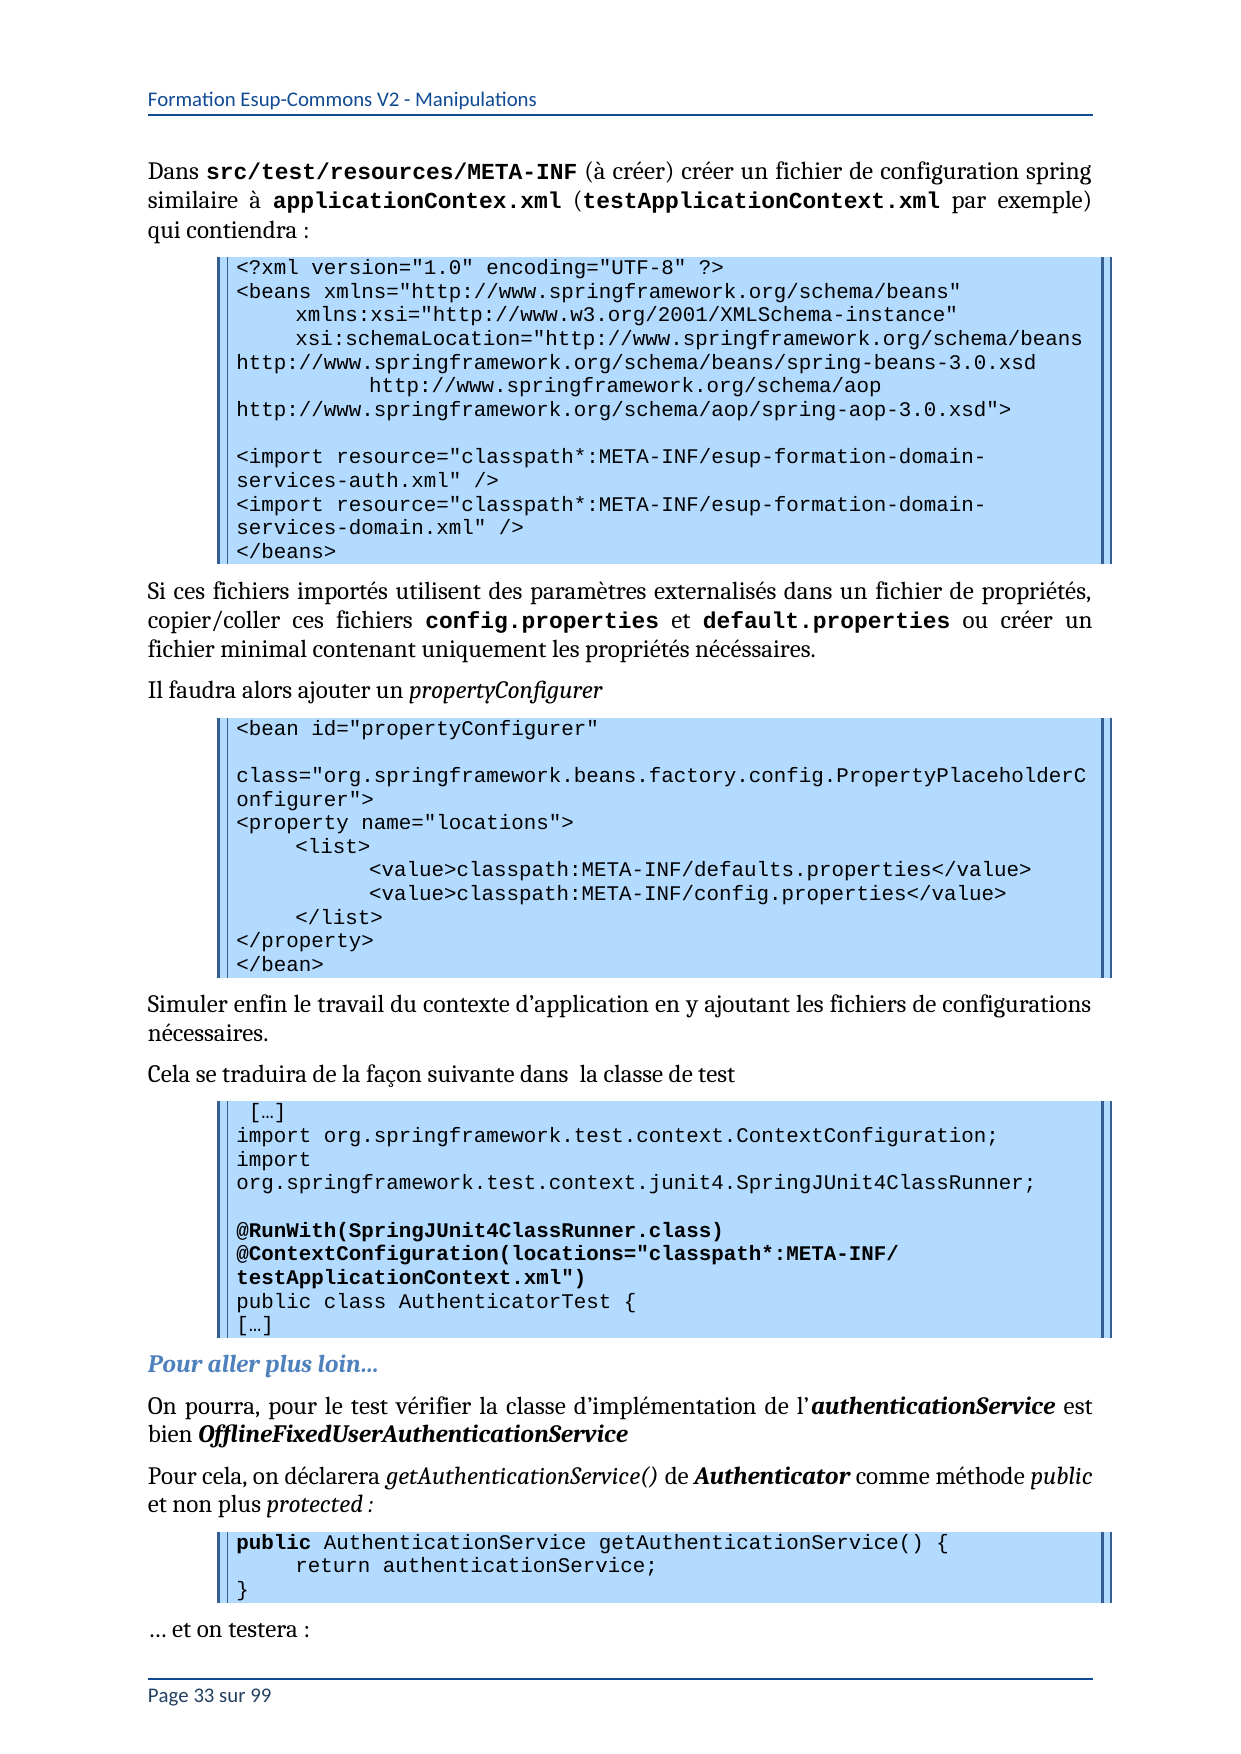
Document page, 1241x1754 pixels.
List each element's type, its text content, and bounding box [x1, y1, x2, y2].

text @RunWith(SpringJUnit4ClassRunner.class) [228, 1220, 1101, 1243]
text Simuler enfin le travail du contexte d’application en y ajoutant les fichiers de configurations nécessaires. [148, 990, 1093, 1048]
text </beans> [228, 541, 1101, 564]
text </list> [228, 907, 1101, 930]
text […] [228, 1101, 1101, 1125]
text Pour aller plus loin… [148, 1350, 1093, 1379]
text … et on testera : [148, 1615, 1093, 1644]
text Cela se traduira de la façon suivante dans la classe de test [148, 1060, 1093, 1089]
text Pour cela, on déclarera getAuthenticationService() de Authenticator comme méthode public et non plus protected : [148, 1462, 1093, 1519]
text </property> [228, 930, 1101, 954]
text public class AuthenticatorTest { [228, 1291, 1101, 1314]
text </bean> [228, 954, 1101, 978]
text return authenticationService; [228, 1555, 1101, 1579]
text <property name="locations"> [228, 812, 1101, 836]
text <value>classpath:META-INF/config.properties</value> [228, 883, 1101, 907]
text @ContextConfiguration(locations="classpath*:META-INF/testApplicationContext.xml") [228, 1243, 1101, 1291]
text class="org.springframework.beans.factory.config.PropertyPlaceholderConfigurer"> [228, 741, 1101, 812]
text Il faudra alors ajouter un propertyConfigurer [148, 676, 1093, 705]
text } [228, 1579, 1101, 1603]
text Dans src/test/resources/META-INF (à créer) créer un fichier de configuration spring similaire à applicationContex.xml (testApplicationContext.xml par exemple) qui contiendra : [148, 157, 1093, 244]
text <value>classpath:META-INF/defaults.properties</value> [228, 859, 1101, 883]
text On pourra, pour le test vérifier la classe d’implémentation de l’authenticationService est bien OfflineFixedUserAuthenticationService [148, 1392, 1093, 1449]
text <import resource="classpath*:META-INF/esup-formation-domain-services-auth.xml" /> [228, 446, 1101, 493]
text <bean id="propertyConfigurer" [228, 718, 1101, 741]
text xsi:schemaLocation="http://www.springframework.org/schema/beans http://www.springframework.org/schema/beans/spring-beans-3.0.xsd [228, 328, 1101, 375]
text http://www.springframework.org/schema/aop http://www.springframework.org/schema/aop/spring-aop-3.0.xsd"> [228, 375, 1101, 423]
text <?xml version="1.0" encoding="UTF-8" ?> [228, 257, 1101, 281]
text xmlns:xsi="http://www.w3.org/2001/XMLSchema-instance" [228, 304, 1101, 328]
text <beans xmlns="http://www.springframework.org/schema/beans" [228, 281, 1101, 304]
text import org.springframework.test.context.ContextConfiguration; [228, 1125, 1101, 1149]
text Si ces fichiers importés utilisent des paramètres externalisés dans un fichier de propriétés, copier/coller ces fichiers config.properties et default.properties ou créer un fichier minimal contenant uniquement les propriétés nécéssaires. [148, 577, 1093, 664]
text <list> [228, 836, 1101, 859]
text public AuthenticationService getAuthenticationService() { [228, 1532, 1101, 1555]
text import org.springframework.test.context.junit4.SpringJUnit4ClassRunner; [228, 1149, 1101, 1196]
text <import resource="classpath*:META-INF/esup-formation-domain-services-domain.xml" /> [228, 493, 1101, 541]
text […] [228, 1314, 1101, 1338]
